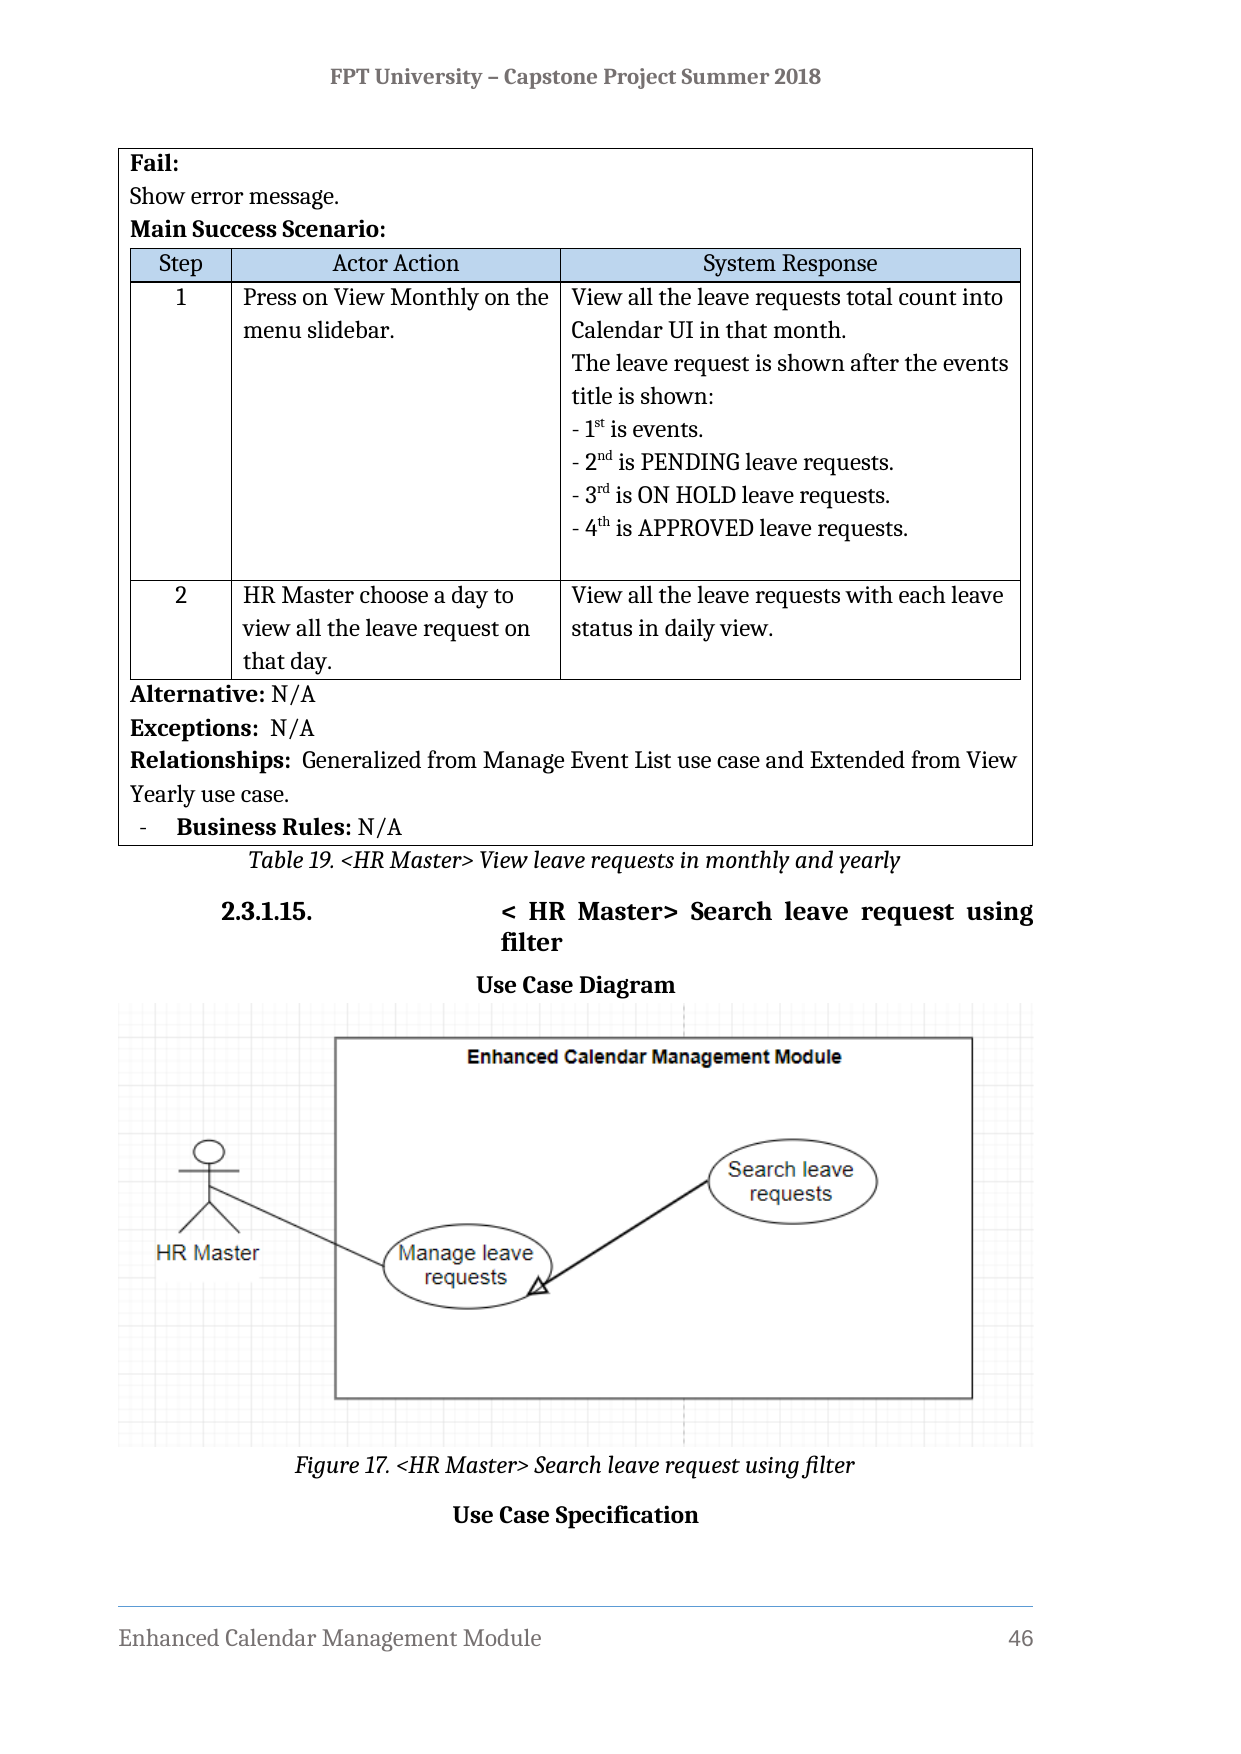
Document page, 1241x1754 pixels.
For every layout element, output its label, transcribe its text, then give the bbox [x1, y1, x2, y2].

text Table 19. <HR Master> View leave requests in monthly and yearly [118, 846, 1033, 875]
text Figure 17. <HR Master> Search leave request using filter [118, 1451, 1033, 1480]
text Use Case Specification [118, 1501, 1033, 1529]
picture [118, 1003, 1034, 1447]
text Use Case Diagram [118, 971, 1033, 999]
text < HR Master> Search leave request using filter [221, 896, 1033, 958]
